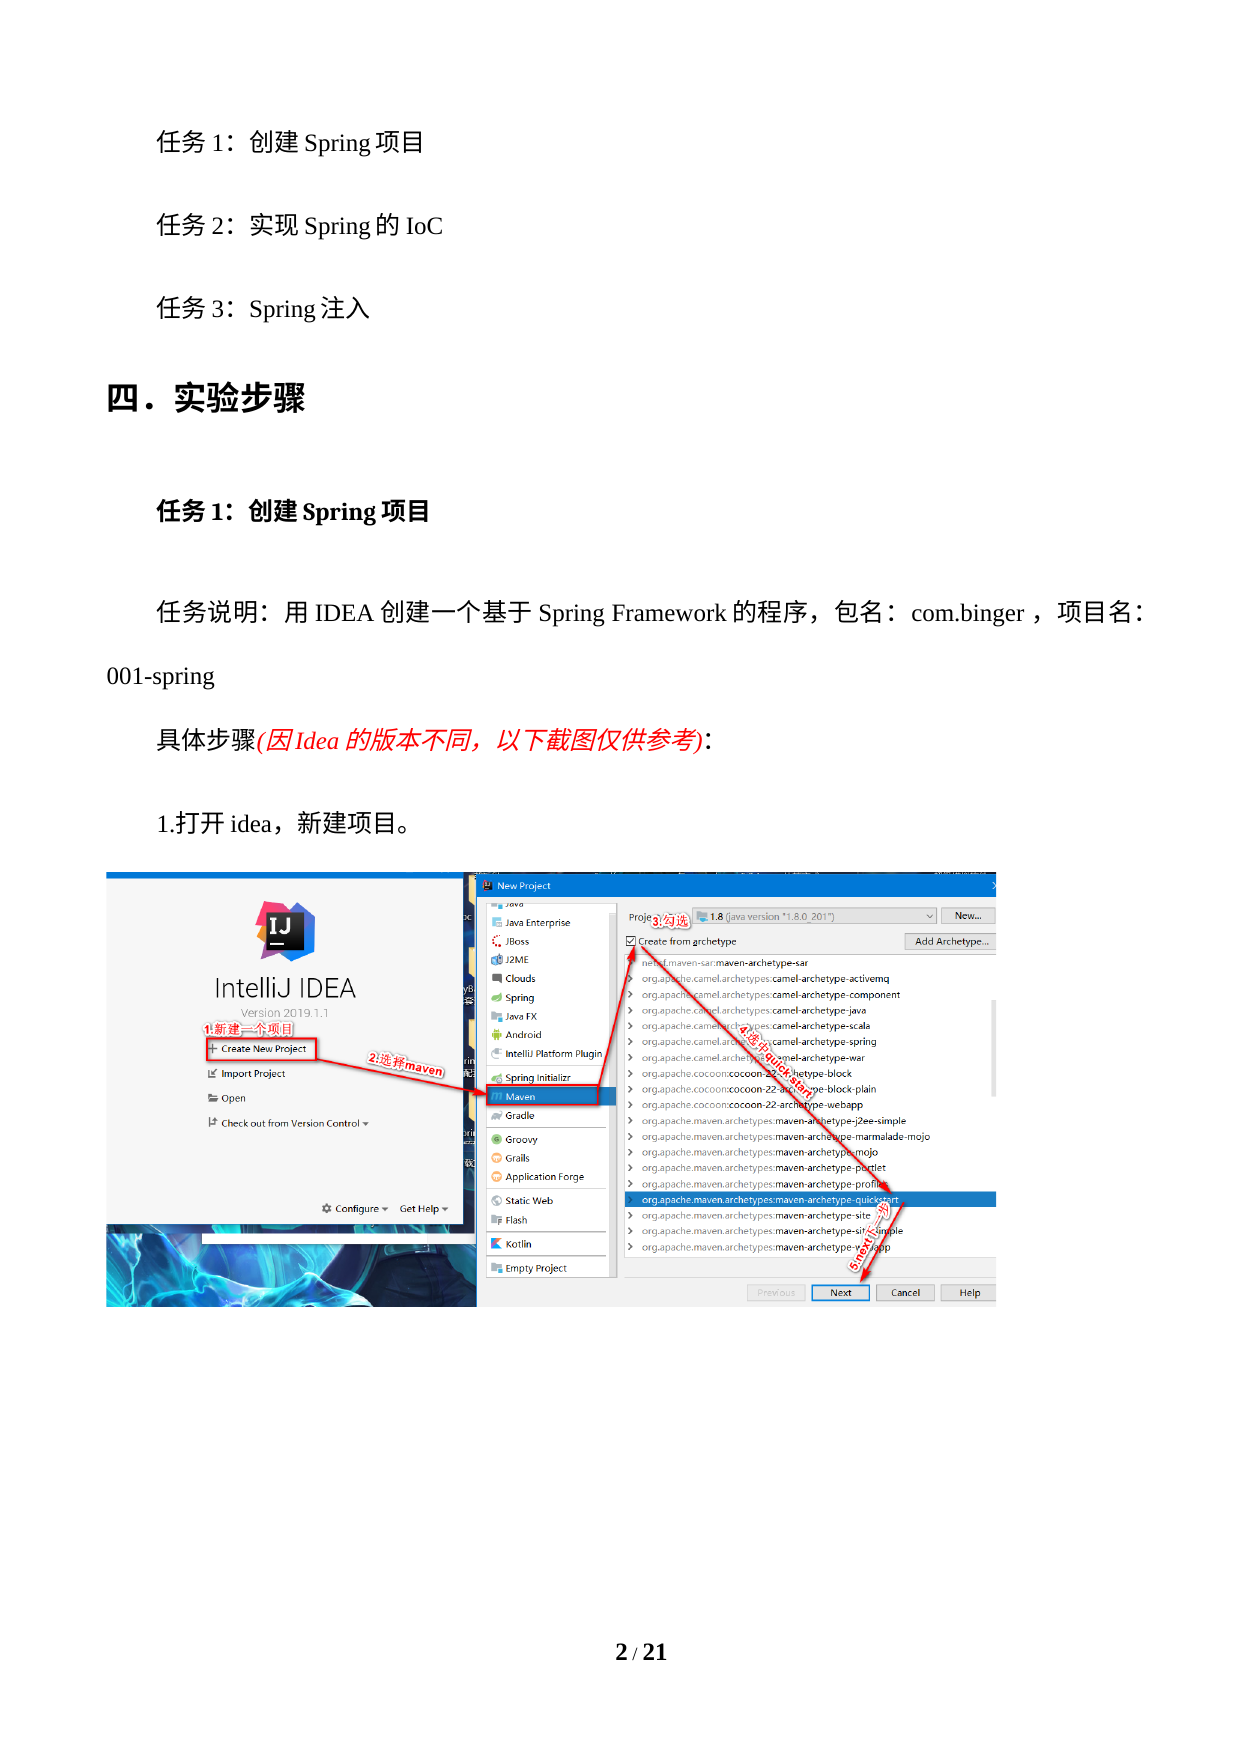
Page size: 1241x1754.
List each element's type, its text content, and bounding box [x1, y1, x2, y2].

text 任务3：Spring注入 [106, 274, 1134, 339]
text 任务1：创建Spring项目 [106, 108, 1134, 173]
text 具体步骤(因Idea的版本不同，以下截图仅供参考)： [106, 706, 1134, 771]
subtitle 任务1：创建Spring项目 [106, 477, 1134, 542]
title 四．实验步骤 [106, 363, 1134, 428]
text 任务2：实现Spring的IoC [106, 191, 1134, 256]
text 1.打开idea，新建项目。 [106, 789, 1134, 854]
picture [106, 872, 997, 1307]
text 任务说明：用IDEA创建一个基于Spring Framework的程序，包名：com.binger ，项目名：001-spring [106, 578, 1134, 692]
